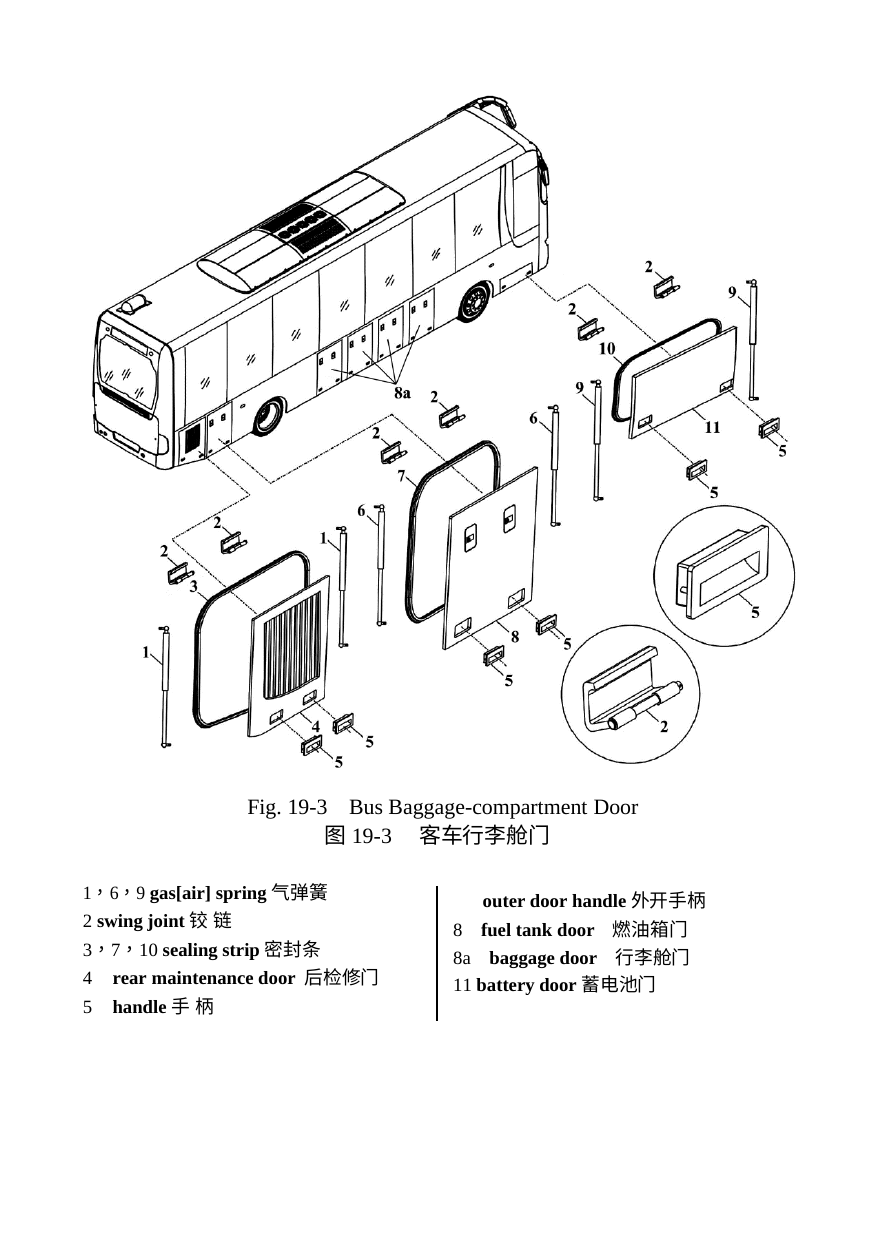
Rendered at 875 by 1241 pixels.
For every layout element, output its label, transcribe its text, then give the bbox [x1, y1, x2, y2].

picture [90, 95, 797, 768]
list handle 手 柄 [83, 993, 393, 1019]
text 1，6，9 gas[air] spring 气弹簧 [83, 879, 393, 904]
text 图 19-3 客车行李舱门 [67, 819, 807, 849]
text 8 fuel tank door 燃油箱门 [453, 916, 812, 941]
text 2 swing joint 铰 链 [83, 907, 393, 933]
text 11 battery door 蓄电池门 [453, 971, 812, 997]
subtitle Fig. 19-3 Bus Baggage-compartment Door [247, 794, 812, 819]
text outer door handle 外开手柄 [482, 887, 812, 913]
text 3，7，10 sealing strip 密封条 [83, 936, 393, 962]
list rear maintenance door 后检修门 [83, 965, 393, 990]
text 8a baggage door 行李舱门 [453, 944, 812, 970]
